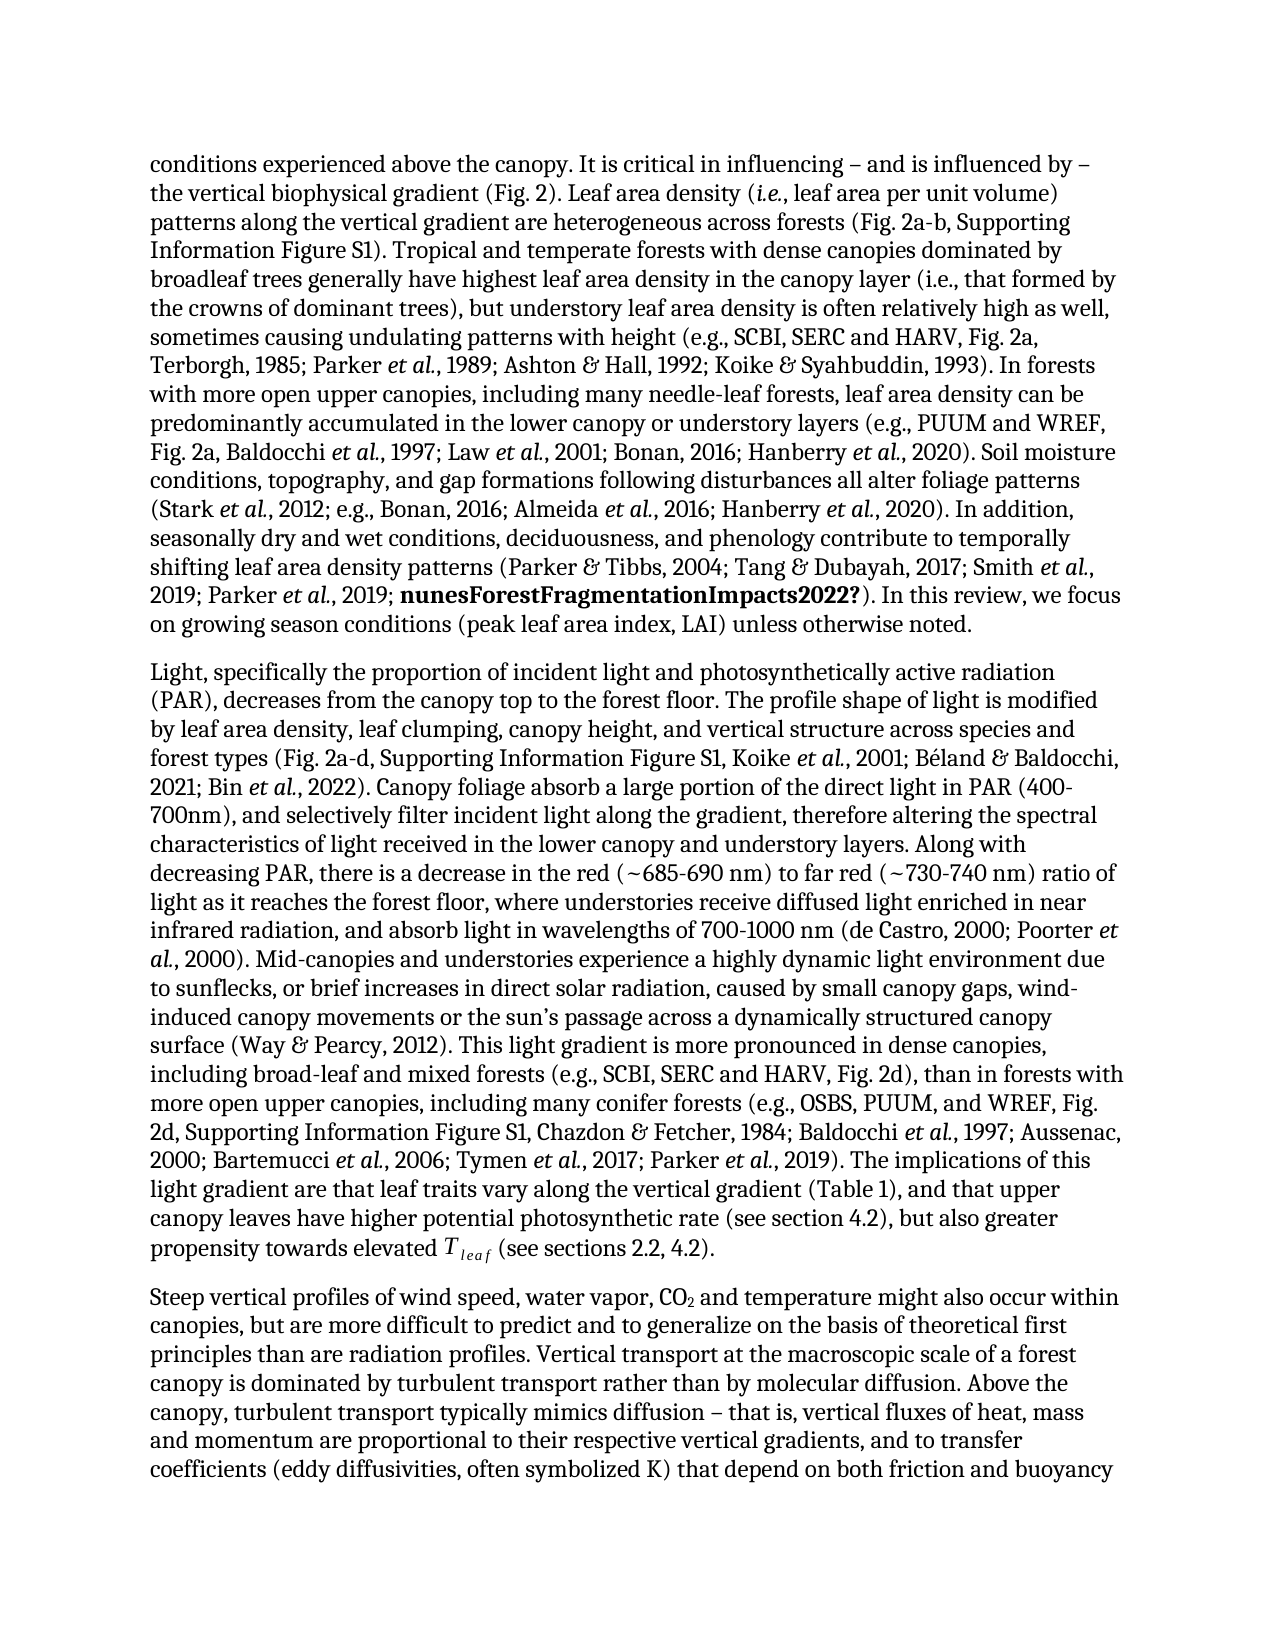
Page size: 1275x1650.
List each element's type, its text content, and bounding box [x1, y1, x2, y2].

text Light, specifically the proportion of incident light and photosynthetically active radiation (PAR), decreases from the canopy top to the forest floor. The profile shape of light is modified by leaf area density, leaf clumping, canopy height, and vertical structure across species and forest types (Fig. 2a-d, Supporting Information Figure S1, Koike et al., 2001; Béland & Baldocchi, 2021; Bin et al., 2022). Canopy foliage absorb a large portion of the direct light in PAR (400-700nm), and selectively filter incident light along the gradient, therefore altering the spectral characteristics of light received in the lower canopy and understory layers. Along with decreasing PAR, there is a decrease in the red (~685-690 nm) to far red (~730-740 nm) ratio of light as it reaches the forest floor, where understories receive diffused light enriched in near infrared radiation, and absorb light in wavelengths of 700-1000 nm (de Castro, 2000; Poorter et al., 2000). Mid-canopies and understories experience a highly dynamic light environment due to sunflecks, or brief increases in direct solar radiation, caused by small canopy gaps, wind-induced canopy movements or the sun’s passage across a dynamically structured canopy surface (Way & Pearcy, 2012). This light gradient is more pronounced in dense canopies, including broad-leaf and mixed forests (e.g., SCBI, SERC and HARV, Fig. 2d), than in forests with more open upper canopies, including many conifer forests (e.g., OSBS, PUUM, and WREF, Fig. 2d, Supporting Information Figure S1, Chazdon & Fetcher, 1984; Baldocchi et al., 1997; Aussenac, 2000; Bartemucci et al., 2006; Tymen et al., 2017; Parker et al., 2019). The implications of this light gradient are that leaf traits vary along the vertical gradient (Table 1), and that upper canopy leaves have higher potential photosynthetic rate (see section 4.2), but also greater propensity towards elevated (see sections 2.2, 4.2). [150, 657, 1125, 1264]
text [150, 1283, 1125, 1484]
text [150, 150, 1125, 639]
